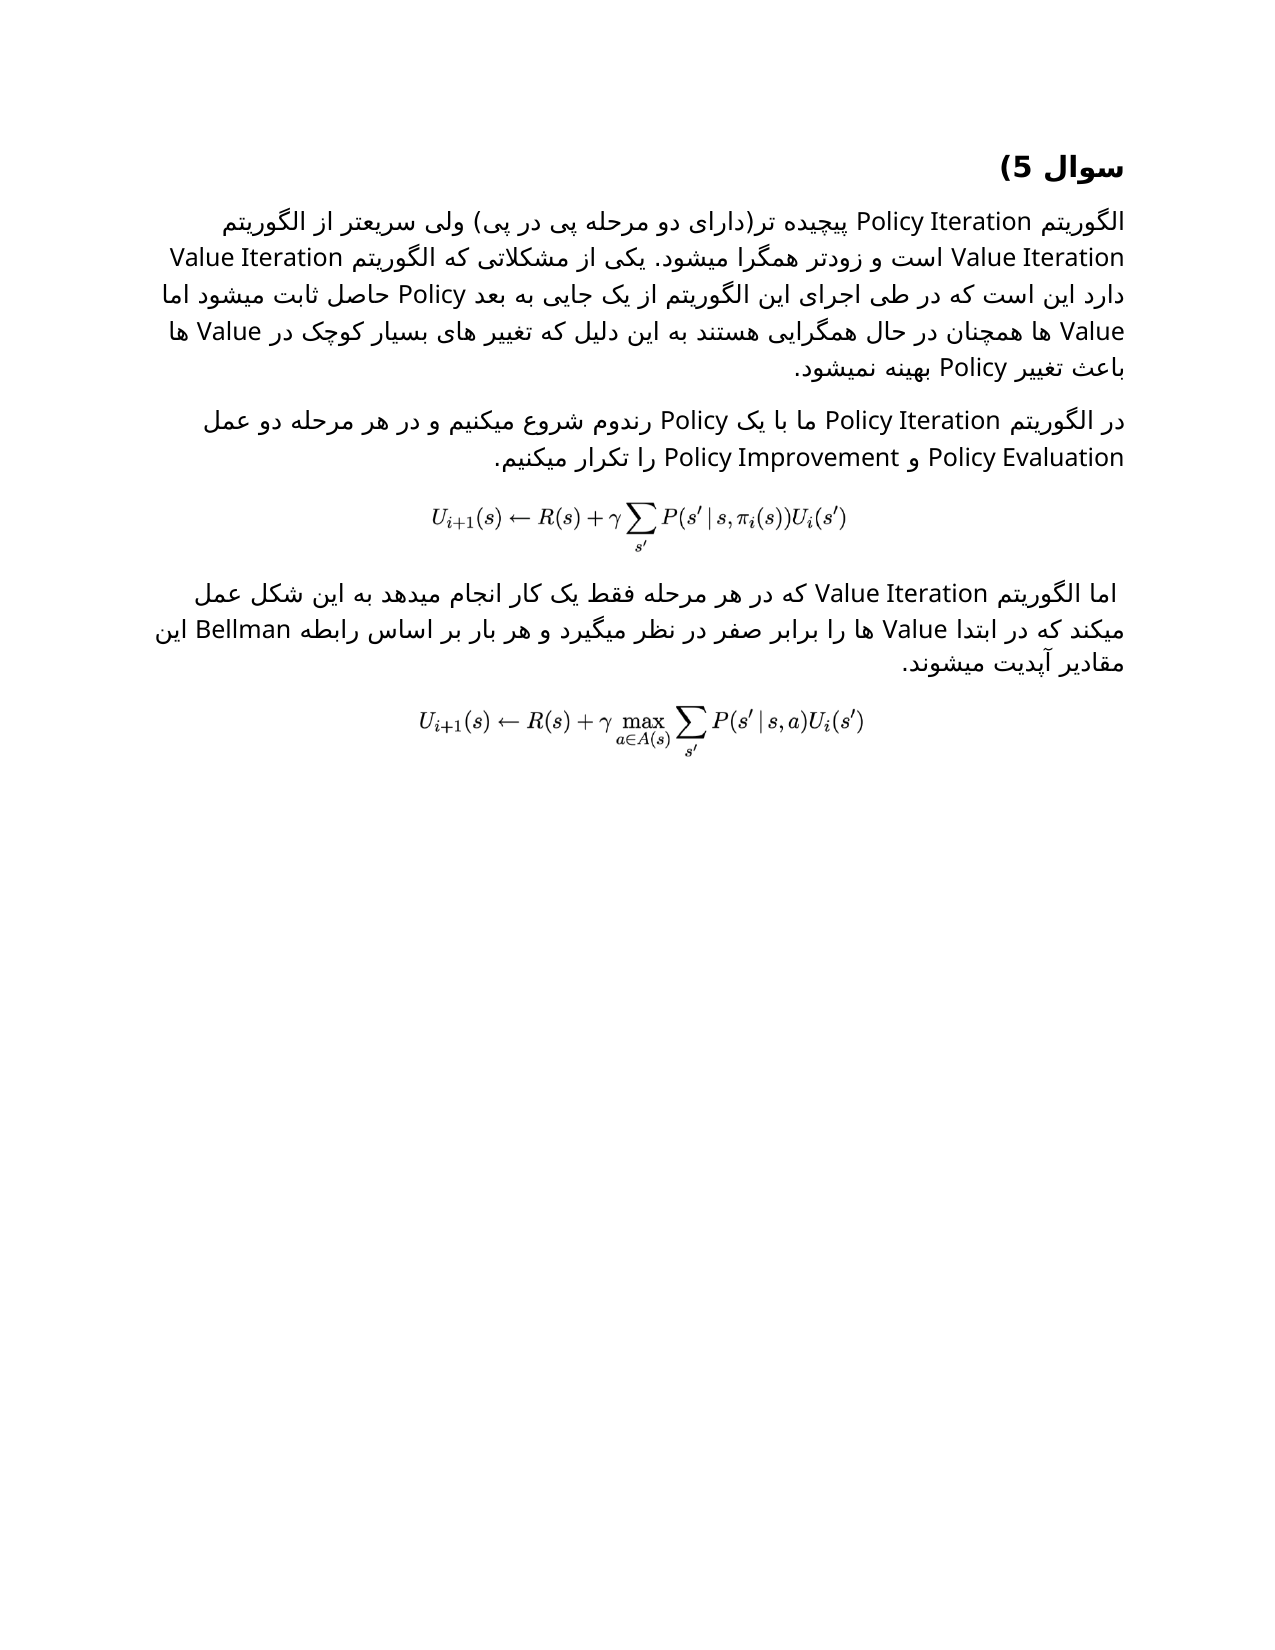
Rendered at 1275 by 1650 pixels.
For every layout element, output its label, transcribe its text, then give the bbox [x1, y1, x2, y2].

text اما الگوریتم Value Iteration که در هر مرحله فقط یک کار انجام میدهد به این شکل عمل میکند که در ابتدا Value ها را برابر صفر در نظر میگیرد و هر بار بر اساس رابطه Bellman این مقادیر آپدیت میشوند. [150, 576, 1125, 678]
picture [405, 696, 870, 763]
picture [425, 493, 850, 557]
subtitle سوال 5) [150, 150, 1125, 184]
text الگوریتم Policy Iteration پیچیده تر(دارای دو مرحله پی در پی) ولی سریعتر از الگوریتم Value Iteration است و زودتر همگرا میشود. یکی از مشکلاتی که الگوریتم Value Iteration دارد این است که در طی اجرای این الگوریتم از یک جایی به بعد Policy حاصل ثابت میشود اما Value ها همچنان در حال همگرایی هستند به این دلیل که تغییر های بسیار کوچک در Value ها باعث تغییر Policy بهینه نمیشود. [150, 203, 1125, 384]
text در الگوریتم Policy Iteration ما با یک Policy رندوم شروع میکنیم و در هر مرحله دو عمل Policy Evaluation و Policy Improvement را تکرار میکنیم. [150, 403, 1125, 474]
